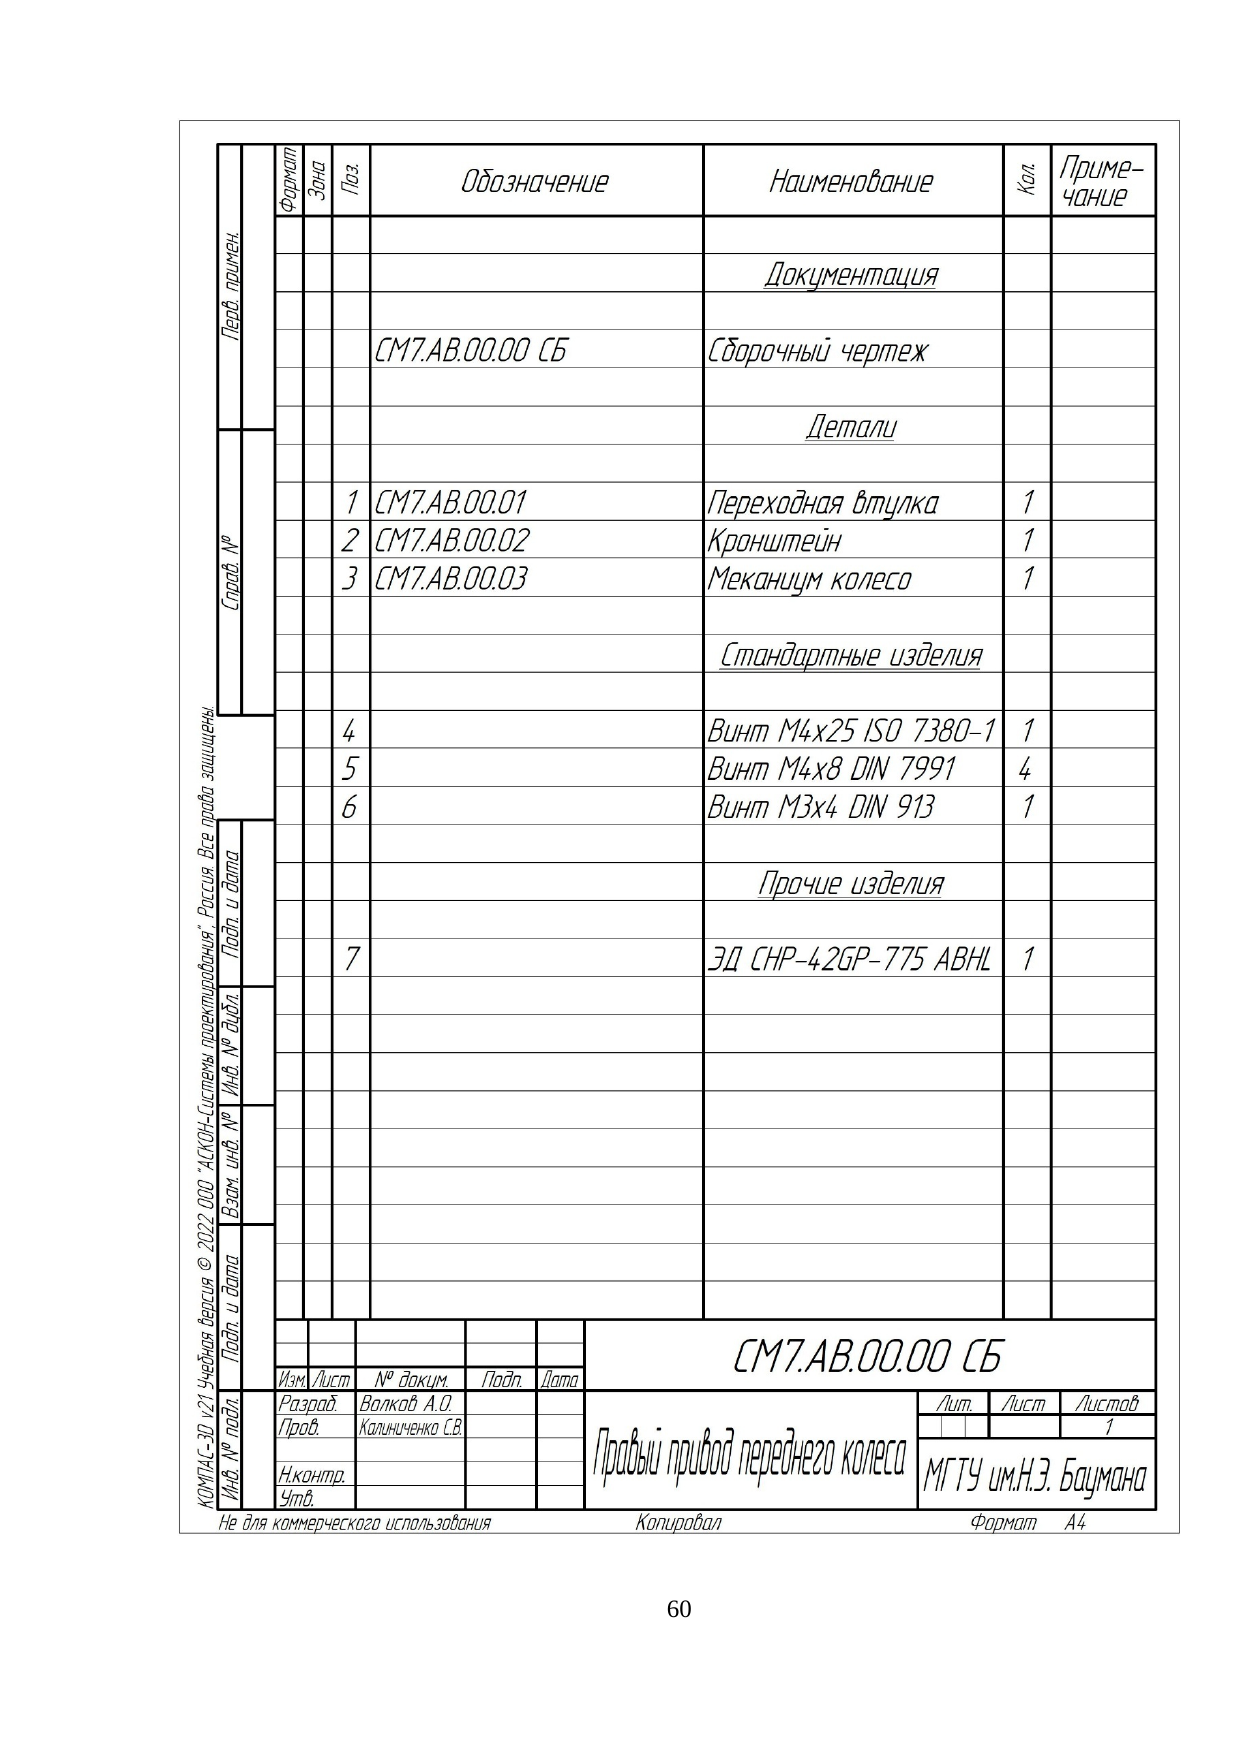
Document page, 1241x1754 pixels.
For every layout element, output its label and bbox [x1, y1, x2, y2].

picture [177, 118, 1182, 1536]
